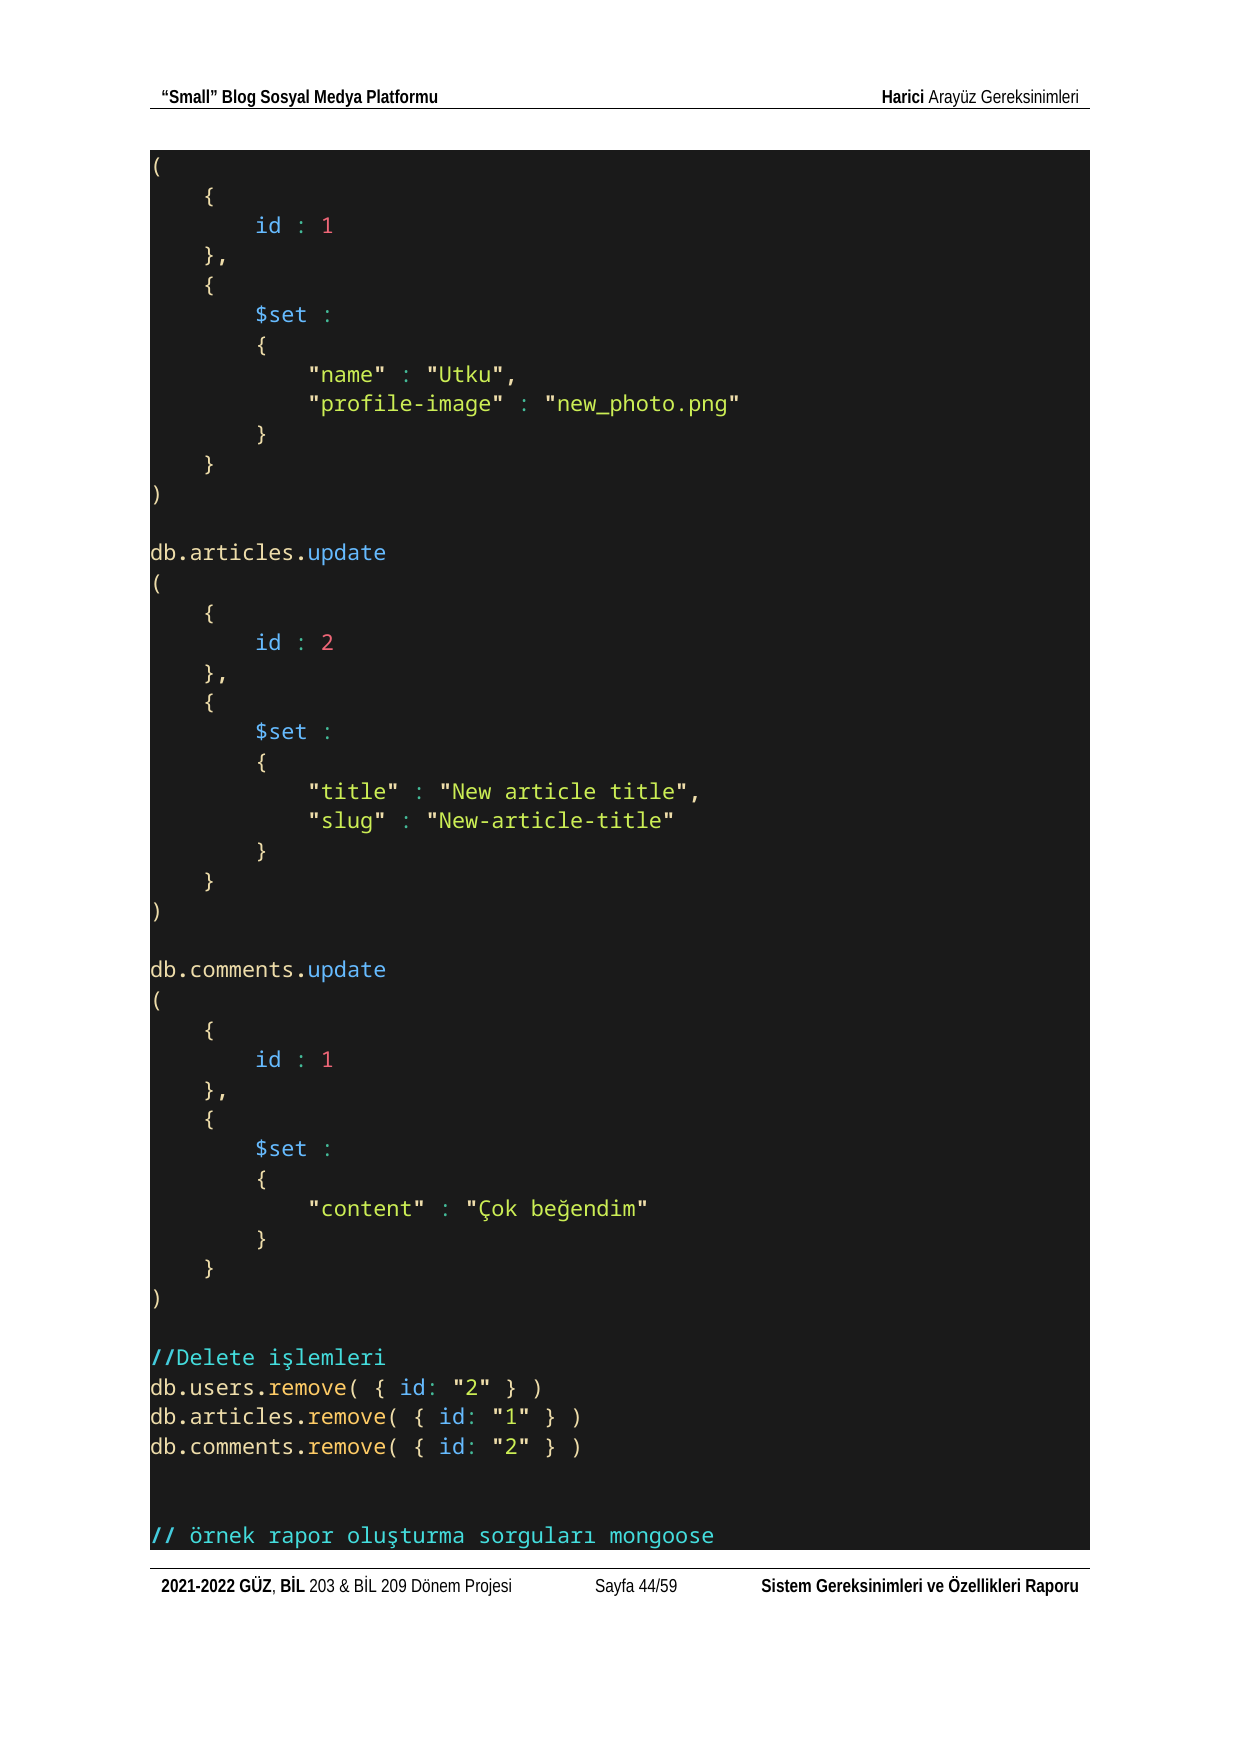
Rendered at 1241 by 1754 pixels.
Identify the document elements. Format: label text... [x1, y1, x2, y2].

text ) [150, 478, 1090, 507]
text } [150, 418, 1090, 448]
text // örnek rapor oluşturma sorguları mongoose [150, 1520, 1090, 1550]
text db.comments.update [150, 954, 1090, 984]
text "profile-image" : "new_photo.png" [150, 388, 1090, 418]
text "content" : "Çok beğendim" [150, 1193, 1090, 1222]
text //Delete işlemleri [150, 1342, 1090, 1371]
text } [150, 1252, 1090, 1282]
text } [150, 1222, 1090, 1252]
text }, [150, 656, 1090, 686]
text ) [150, 1282, 1090, 1312]
text { [150, 597, 1090, 627]
text db.articles.update [150, 537, 1090, 567]
text { [150, 1014, 1090, 1044]
text id : 1 [150, 209, 1090, 239]
text "name" : "Utku", [150, 358, 1090, 388]
text db.users.remove( { id: "2" } ) [150, 1371, 1090, 1401]
text "slug" : "New-article-title" [150, 805, 1090, 835]
text id : 1 [150, 1044, 1090, 1073]
text { [150, 180, 1090, 209]
text { [150, 1163, 1090, 1193]
text $set : [150, 299, 1090, 329]
text db.comments.remove( { id: "2" } ) [150, 1431, 1090, 1461]
text id : 2 [150, 627, 1090, 656]
text ( [150, 150, 1090, 180]
text }, [150, 1073, 1090, 1103]
text } [150, 835, 1090, 865]
text $set : [150, 1133, 1090, 1163]
text { [150, 686, 1090, 716]
text { [150, 1103, 1090, 1133]
text } [150, 865, 1090, 895]
text }, [150, 239, 1090, 269]
text ( [150, 567, 1090, 597]
text db.articles.remove( { id: "1" } ) [150, 1401, 1090, 1431]
text ( [150, 984, 1090, 1014]
text { [150, 269, 1090, 299]
text "title" : "New article title", [150, 776, 1090, 805]
text $set : [150, 716, 1090, 746]
text { [150, 329, 1090, 358]
text { [150, 746, 1090, 776]
text } [150, 448, 1090, 478]
text ) [150, 895, 1090, 924]
